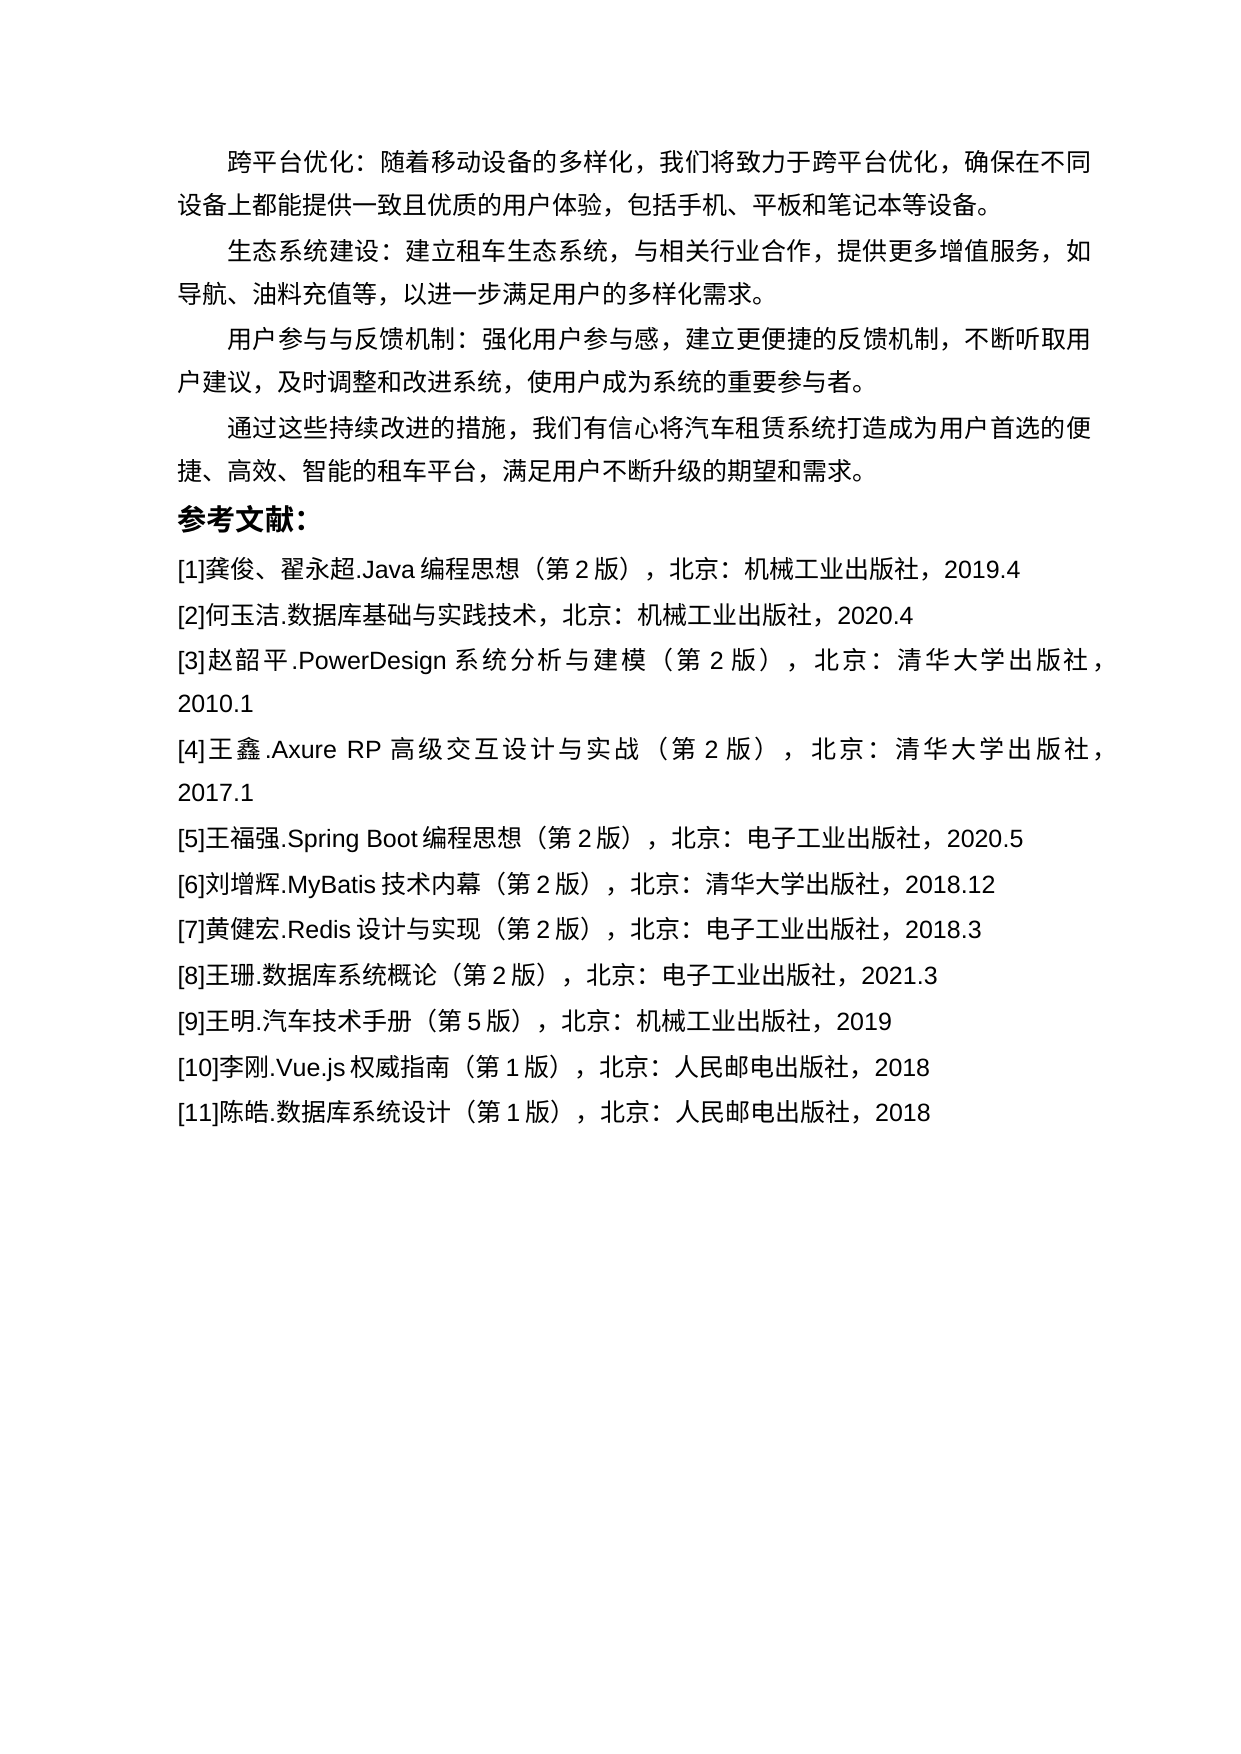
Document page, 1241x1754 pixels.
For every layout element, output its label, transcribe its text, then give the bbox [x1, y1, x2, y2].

text [9]王明.汽车技术手册（第5版），北京：机械工业出版社，2019 [177, 1007, 1093, 1036]
text 生态系统建设：建立租车生态系统，与相关行业合作，提供更多增值服务，如导航、油料充值等，以进一步满足用户的多样化需求。 [177, 236, 1093, 308]
text 用户参与与反馈机制：强化用户参与感，建立更便捷的反馈机制，不断听取用户建议，及时调整和改进系统，使用户成为系统的重要参与者。 [177, 325, 1093, 397]
text [7]黄健宏.Redis设计与实现（第2版），北京：电子工业出版社，2018.3 [177, 916, 1093, 944]
text [5]王福强.Spring Boot编程思想（第2版），北京：电子工业出版社，2020.5 [177, 824, 1093, 853]
subtitle 参考文献： [177, 503, 1093, 537]
text [11]陈皓.数据库系统设计（第1版），北京：人民邮电出版社，2018 [177, 1098, 1093, 1127]
text [3]赵韶平.PowerDesign系统分析与建模（第2版），北京：清华大学出版社，2010.1 [177, 646, 1093, 718]
text [2]何玉洁.数据库基础与实践技术，北京：机械工业出版社，2020.4 [177, 601, 1093, 629]
text [6]刘增辉.MyBatis技术内幕（第2版），北京：清华大学出版社，2018.12 [177, 870, 1093, 898]
text 跨平台优化：随着移动设备的多样化，我们将致力于跨平台优化，确保在不同设备上都能提供一致且优质的用户体验，包括手机、平板和笔记本等设备。 [177, 148, 1093, 219]
text [4]王鑫.Axure RP高级交互设计与实战（第2版），北京：清华大学出版社，2017.1 [177, 735, 1093, 807]
text [1]龚俊、翟永超.Java编程思想（第2版），北京：机械工业出版社，2019.4 [177, 555, 1093, 584]
text 通过这些持续改进的措施，我们有信心将汽车租赁系统打造成为用户首选的便捷、高效、智能的租车平台，满足用户不断升级的期望和需求。 [177, 414, 1093, 486]
text [8]王珊.数据库系统概论（第2版），北京：电子工业出版社，2021.3 [177, 961, 1093, 990]
text [10]李刚.Vue.js权威指南（第1版），北京：人民邮电出版社，2018 [177, 1053, 1093, 1081]
